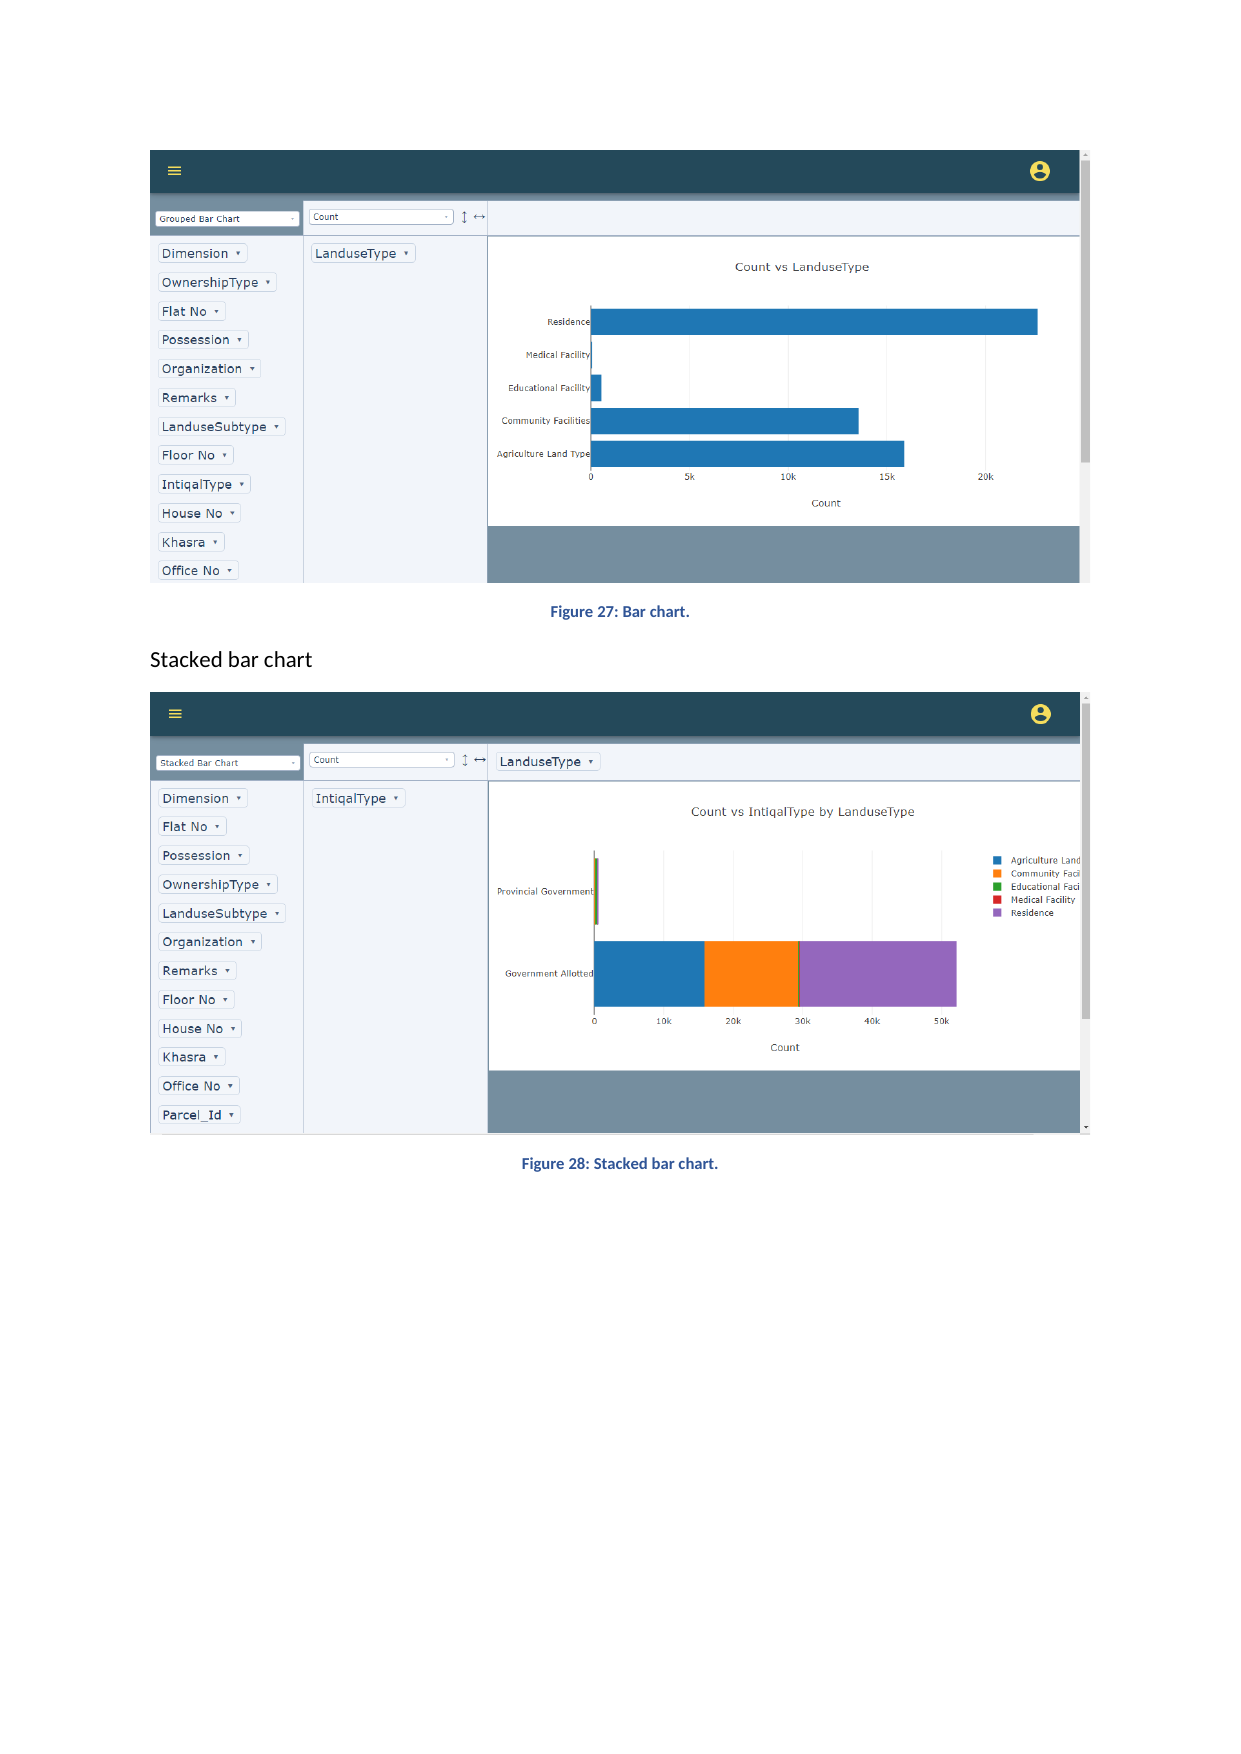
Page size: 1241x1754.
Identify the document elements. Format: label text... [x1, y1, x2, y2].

text Figure 27: Bar chart. [150, 601, 1090, 622]
picture [150, 692, 1091, 1135]
text Figure 28: Stacked bar chart. [150, 1153, 1090, 1174]
text Stacked bar chart [150, 646, 1090, 674]
picture [150, 150, 1091, 583]
